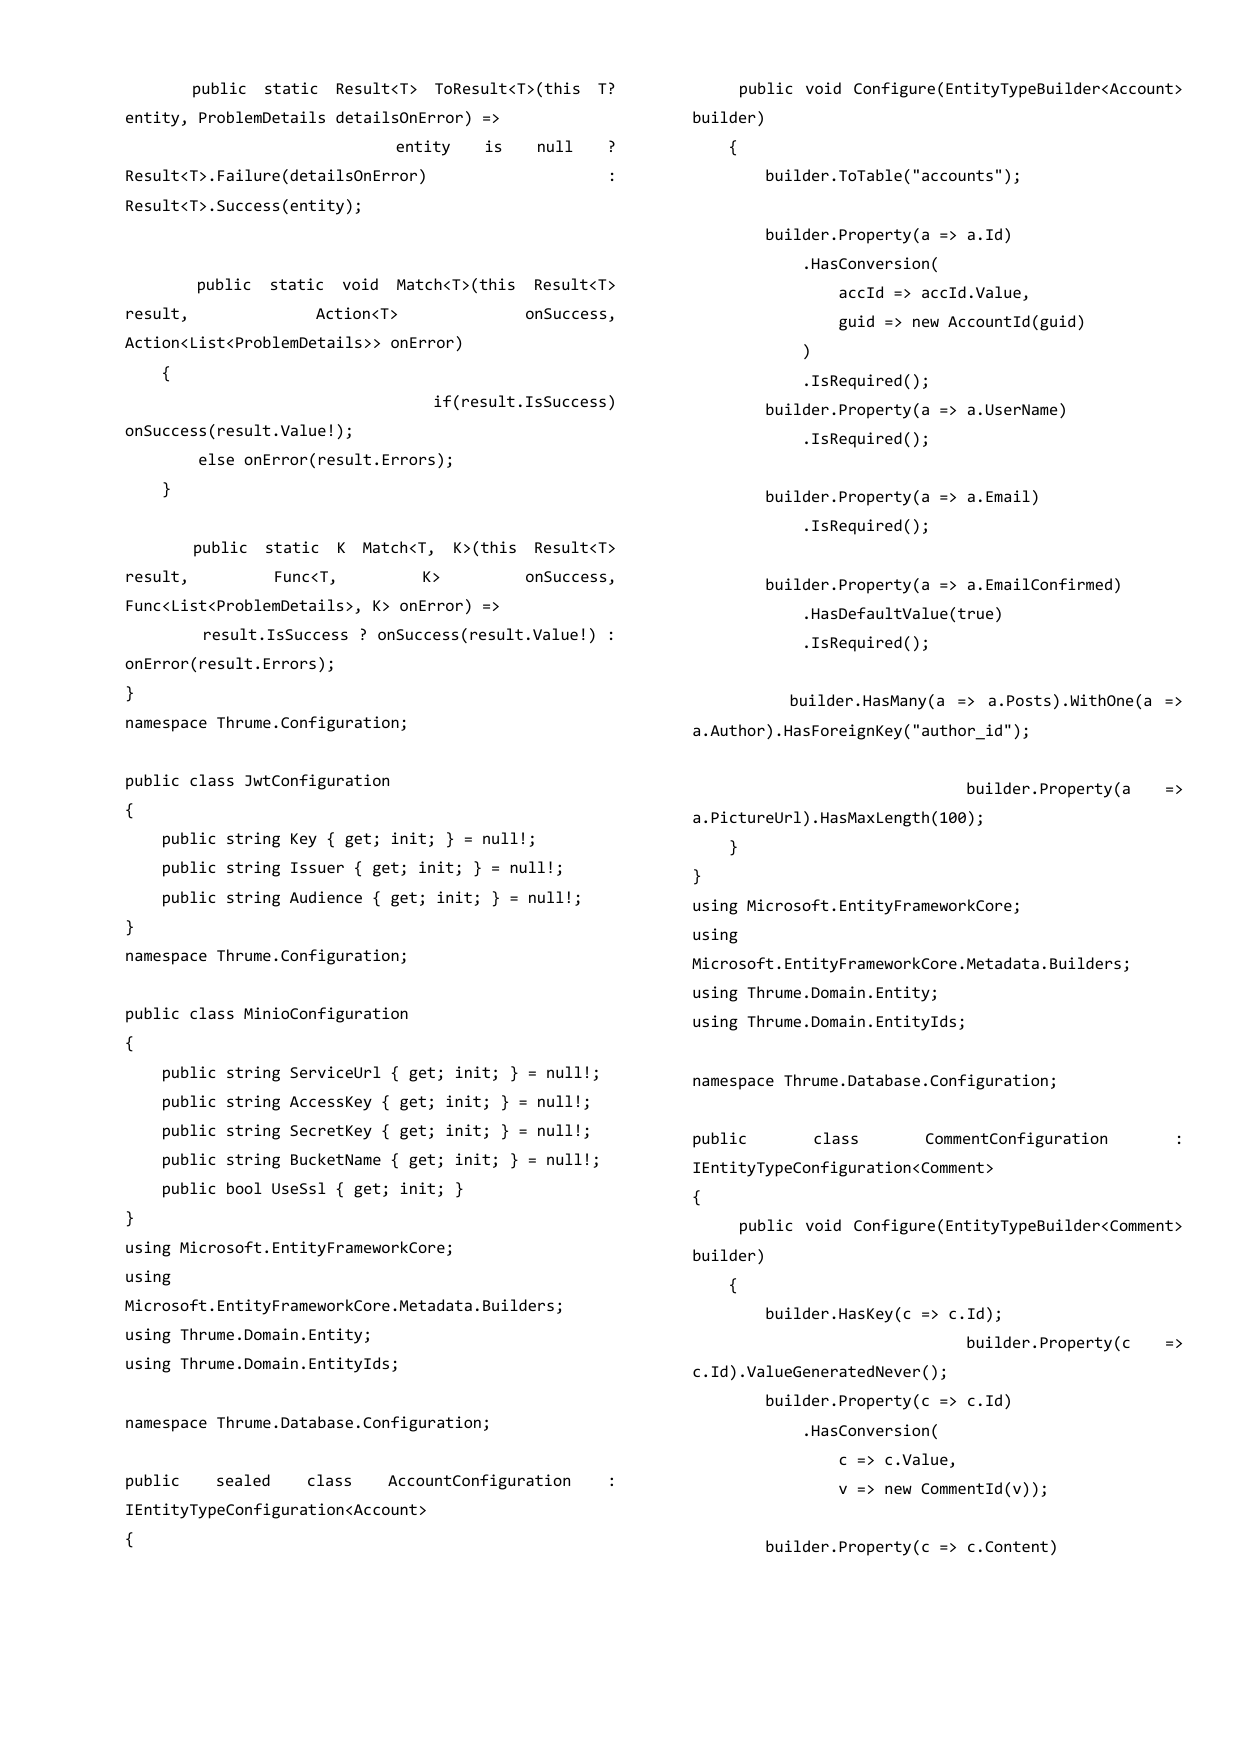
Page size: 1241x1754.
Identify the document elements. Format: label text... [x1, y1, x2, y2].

text namespace Thrume.Configuration; [125, 946, 617, 966]
text using Microsoft.EntityFrameworkCore; [692, 896, 1184, 915]
text v => new CommentId(v)); [692, 1479, 1184, 1499]
text .IsRequired(); [692, 633, 1184, 653]
text builder.Property(c => c.Content) [692, 1537, 1184, 1557]
text using Thrume.Domain.Entity; [125, 1325, 617, 1345]
text builder.HasMany(a => a.Posts).WithOne(a => a.Author).HasForeignKey("author_id"); [692, 692, 1184, 740]
text public static void Match<T>(this Result<T> result, Action<T> onSuccess, Action<List<ProblemDetails>> onError) [125, 275, 617, 353]
text } [692, 837, 1184, 857]
text { [692, 1187, 1184, 1207]
text namespace Thrume.Configuration; [125, 713, 617, 732]
text public string Issuer { get; init; } = null!; [125, 859, 617, 878]
text entity is null ? Result<T>.Failure(detailsOnError) : Result<T>.Success(entity); [125, 137, 617, 215]
text ) [692, 342, 1184, 361]
text .HasConversion( [692, 1421, 1184, 1440]
text } [125, 684, 617, 703]
text public class MinioConfiguration [125, 1004, 617, 1024]
text { [125, 800, 617, 820]
text { [125, 1034, 617, 1053]
text c => c.Value, [692, 1450, 1184, 1469]
text builder.Property(c => c.Id) [692, 1392, 1184, 1411]
text using Microsoft.EntityFrameworkCore.Metadata.Builders; [692, 925, 1184, 974]
text } [125, 479, 617, 499]
text builder.ToTable("accounts"); [692, 167, 1184, 186]
text public string SecretKey { get; init; } = null!; [125, 1121, 617, 1141]
text public void Configure(EntityTypeBuilder<Comment> builder) [692, 1217, 1184, 1265]
text builder.Property(a => a.UserName) [692, 400, 1184, 419]
text guid => new AccountId(guid) [692, 312, 1184, 332]
text using Thrume.Domain.EntityIds; [125, 1354, 617, 1374]
text using Microsoft.EntityFrameworkCore; [125, 1238, 617, 1257]
text namespace Thrume.Database.Configuration; [692, 1071, 1184, 1090]
text using Microsoft.EntityFrameworkCore.Metadata.Builders; [125, 1267, 617, 1316]
text public string BucketName { get; init; } = null!; [125, 1150, 617, 1170]
text } [125, 1209, 617, 1228]
text public string Key { get; init; } = null!; [125, 829, 617, 849]
text .IsRequired(); [692, 517, 1184, 536]
text if(result.IsSuccess) onSuccess(result.Value!); [125, 392, 617, 441]
text public class CommentConfiguration : IEntityTypeConfiguration<Comment> [692, 1129, 1184, 1178]
text { [125, 1529, 617, 1549]
text public class JwtConfiguration [125, 771, 617, 791]
text .HasDefaultValue(true) [692, 604, 1184, 624]
text builder.Property(a => a.Id) [692, 225, 1184, 244]
text using Thrume.Domain.Entity; [692, 983, 1184, 1003]
text builder.Property(c => c.Id).ValueGeneratedNever(); [692, 1333, 1184, 1382]
text result.IsSuccess ? onSuccess(result.Value!) : onError(result.Errors); [125, 625, 617, 674]
text public sealed class AccountConfiguration : IEntityTypeConfiguration<Account> [125, 1471, 617, 1520]
text builder.Property(a => a.Email) [692, 487, 1184, 507]
text public static Result<T> ToResult<T>(this T? entity, ProblemDetails detailsOnError) => [125, 79, 617, 128]
text } [125, 917, 617, 936]
text accId => accId.Value, [692, 283, 1184, 303]
text using Thrume.Domain.EntityIds; [692, 1012, 1184, 1032]
text public string ServiceUrl { get; init; } = null!; [125, 1063, 617, 1082]
text else onError(result.Errors); [125, 450, 617, 470]
text public string Audience { get; init; } = null!; [125, 888, 617, 907]
text { [125, 363, 617, 382]
text public bool UseSsl { get; init; } [125, 1179, 617, 1199]
text builder.HasKey(c => c.Id); [692, 1304, 1184, 1324]
text { [692, 137, 1184, 157]
text .IsRequired(); [692, 429, 1184, 449]
text } [692, 867, 1184, 886]
text builder.Property(a => a.EmailConfirmed) [692, 575, 1184, 594]
text namespace Thrume.Database.Configuration; [125, 1413, 617, 1432]
text .HasConversion( [692, 254, 1184, 274]
text public void Configure(EntityTypeBuilder<Account> builder) [692, 79, 1184, 128]
text { [692, 1275, 1184, 1294]
text .IsRequired(); [692, 371, 1184, 390]
text public string AccessKey { get; init; } = null!; [125, 1092, 617, 1111]
text builder.Property(a => a.PictureUrl).HasMaxLength(100); [692, 779, 1184, 828]
text public static K Match<T, K>(this Result<T> result, Func<T, K> onSuccess, Func<List<ProblemDetails>, K> onError) => [125, 538, 617, 616]
